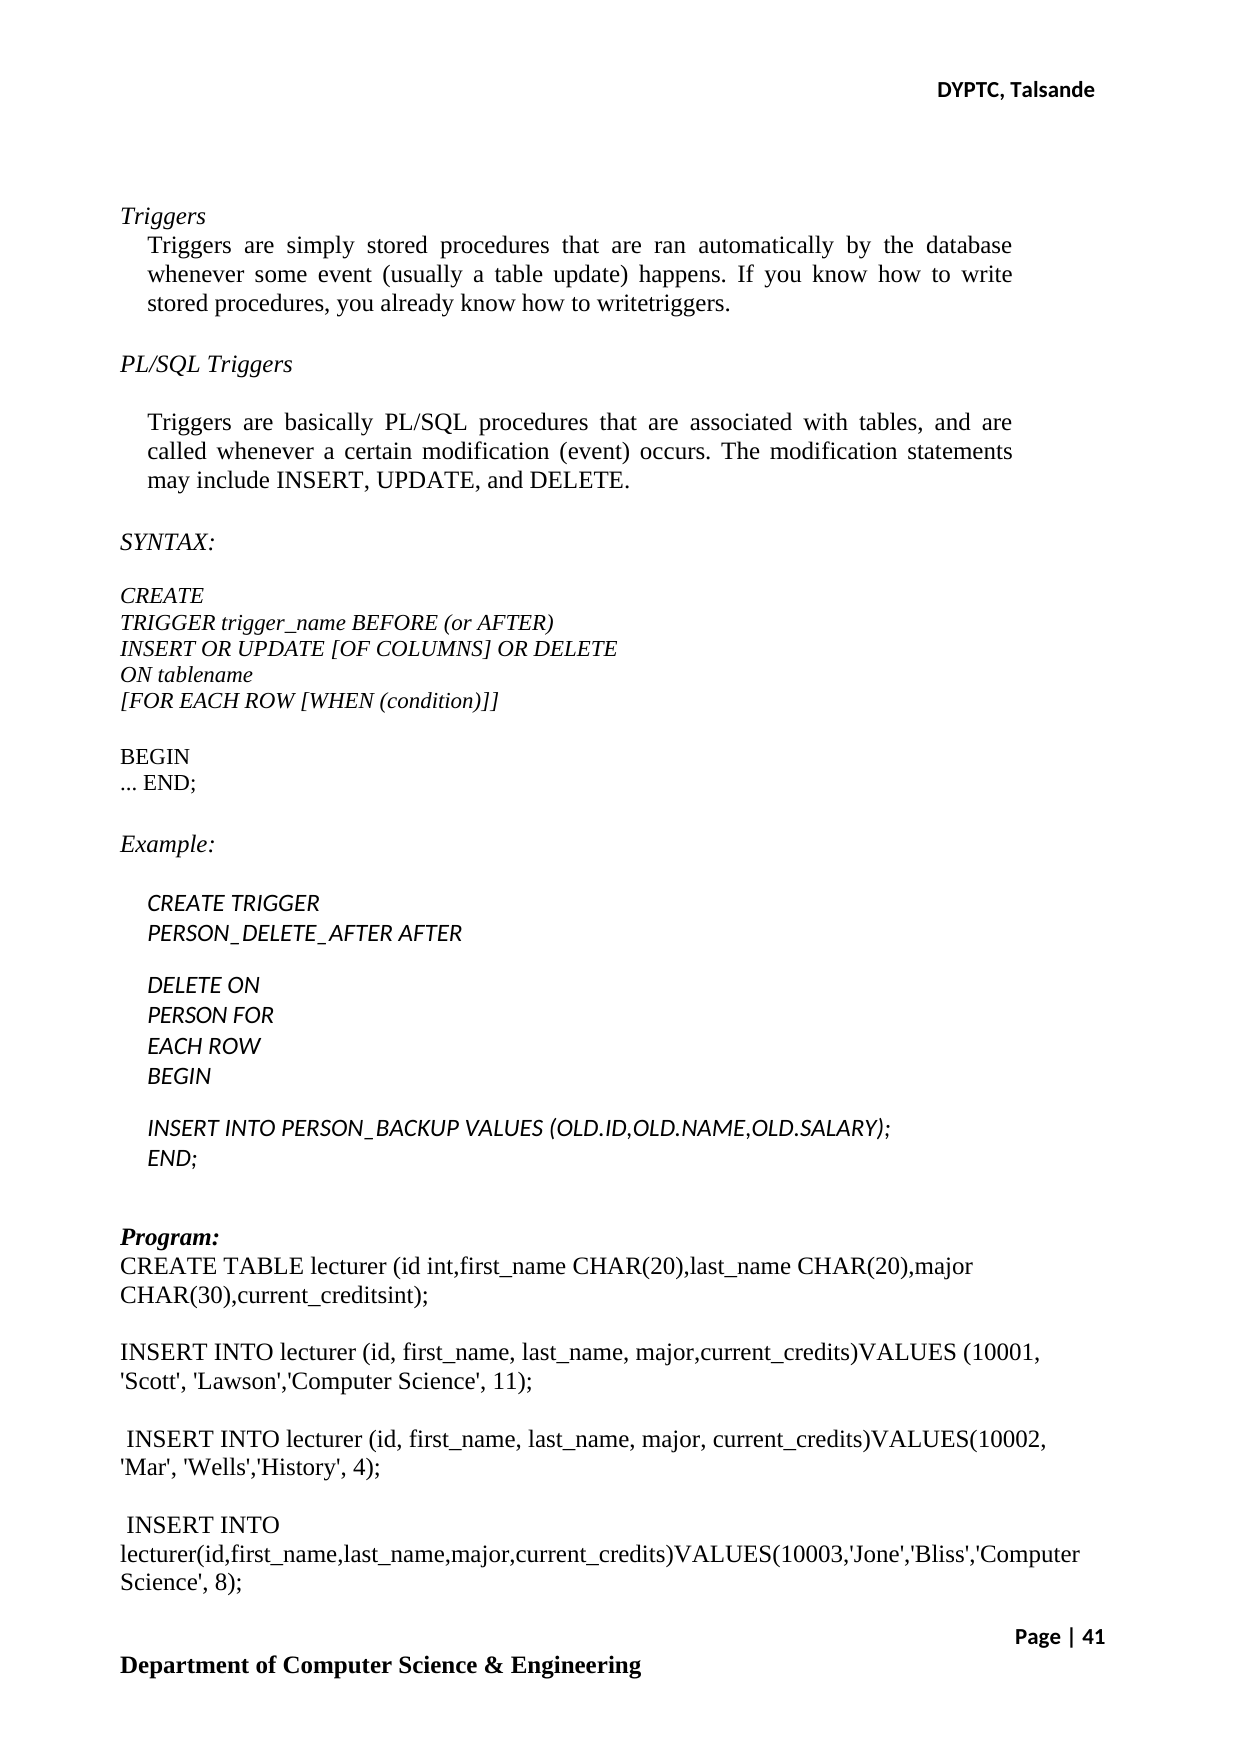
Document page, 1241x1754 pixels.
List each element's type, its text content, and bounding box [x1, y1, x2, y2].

text BEGIN [120, 743, 1105, 769]
text ... END; [120, 769, 1105, 795]
subtitle SYNTAX: [120, 527, 1105, 556]
text CREATE TABLE lecturer (id int,first_name CHAR(20),last_name CHAR(20),major CHAR(30),current_creditsint); [120, 1251, 1105, 1309]
text DELETE ON PERSON FOR EACH ROW BEGIN [147, 969, 324, 1091]
text INSERT INTO lecturer(id,first_name,last_name,major,current_credits)VALUES(10003,'Jone','Bliss','Computer Science', 8); [120, 1510, 1105, 1596]
text CREATE TRIGGER PERSON_DELETE_AFTER AFTER [147, 887, 568, 948]
text CREATE [120, 582, 1105, 608]
text Triggers are basically PL/SQL procedures that are associated with tables, and are called whenever a certain modification (event) occurs. The modification statements may include INSERT, UPDATE, and DELETE. [147, 407, 1014, 494]
text INSERT INTO PERSON_BACKUP VALUES (OLD.ID,OLD.NAME,OLD.SALARY); END; [147, 1112, 919, 1173]
subtitle Example: [120, 829, 1105, 858]
text Triggers are simply stored procedures that are ran automatically by the database whenever some event (usually a table update) happens. If you know how to write stored procedures, you already know how to writetriggers. [147, 230, 1014, 316]
text Program: [120, 1222, 1105, 1251]
text INSERT INTO lecturer (id, first_name, last_name, major,current_credits)VALUES (10001, 'Scott', 'Lawson','Computer Science', 11); [120, 1337, 1105, 1395]
text TRIGGER trigger_name BEFORE (or AFTER) [120, 608, 1105, 635]
text ON tablename [120, 661, 1105, 688]
subtitle PL/SQL Triggers [120, 349, 1105, 378]
subtitle Triggers [120, 201, 1105, 230]
text [FOR EACH ROW [WHEN (condition)]] [120, 688, 1105, 714]
text INSERT OR UPDATE [OF COLUMNS] OR DELETE [120, 635, 1105, 661]
text INSERT INTO lecturer (id, first_name, last_name, major, current_credits)VALUES(10002, 'Mar', 'Wells','History', 4); [120, 1424, 1105, 1481]
